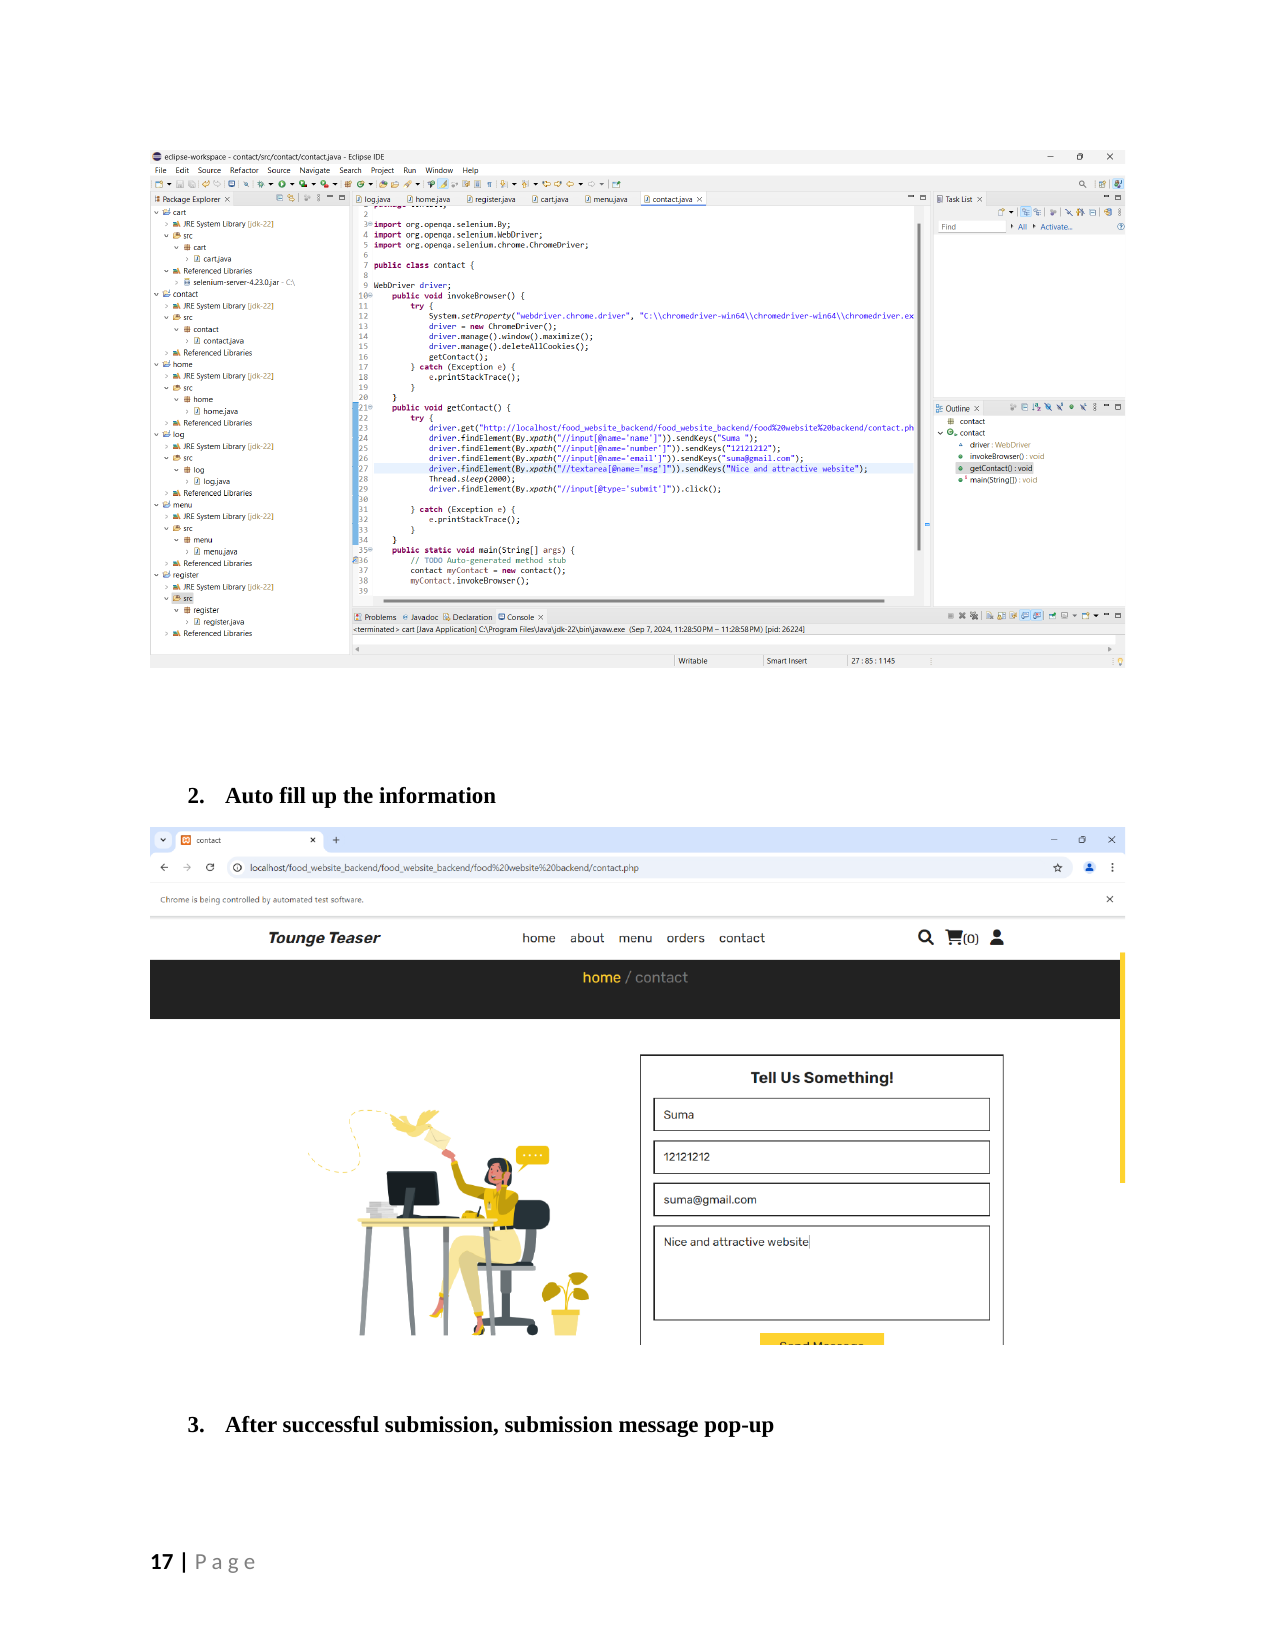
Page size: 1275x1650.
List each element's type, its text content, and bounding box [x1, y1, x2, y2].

picture [150, 827, 1125, 1345]
picture [150, 150, 1125, 668]
list After successful submission, submission message pop-up [187, 1411, 1125, 1438]
list Auto fill up the information [187, 782, 1125, 809]
